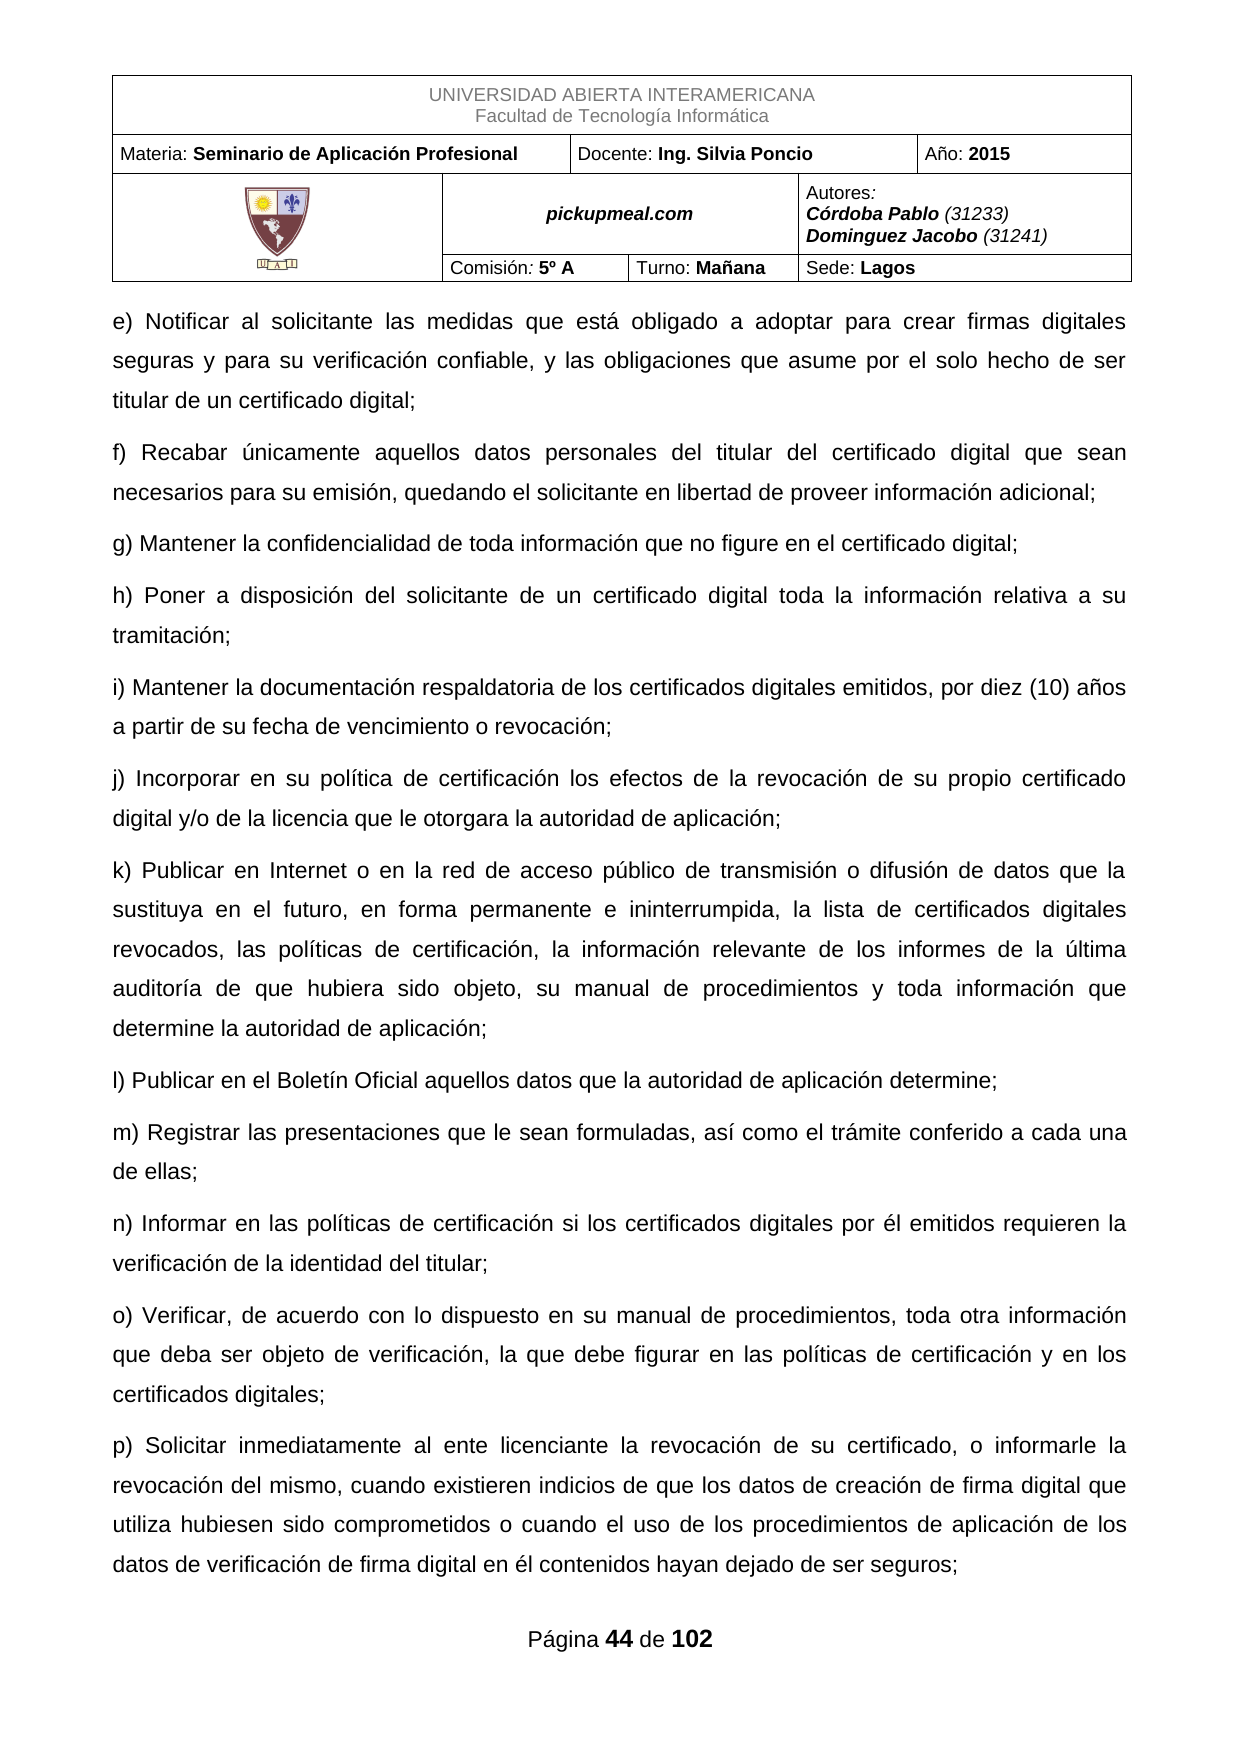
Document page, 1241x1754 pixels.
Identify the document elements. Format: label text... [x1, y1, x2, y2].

text o) Verificar, de acuerdo con lo dispuesto en su manual de procedimientos, toda otra información que deba ser objeto de verificación, la que debe figurar en las políticas de certificación y en los certificados digitales; [112, 1302, 1128, 1407]
text k) Publicar en Internet o en la red de acceso público de transmisión o difusión de datos que la sustituya en el futuro, en forma permanente e ininterrumpida, la lista de certificados digitales revocados, las políticas de certificación, la información relevante de los informes de la última auditoría de que hubiera sido objeto, su manual de procedimientos y toda información que determine la autoridad de aplicación; [112, 857, 1128, 1041]
picture [230, 182, 325, 273]
text h) Poner a disposición del solicitante de un certificado digital toda la información relativa a su tramitación; [112, 582, 1128, 648]
text m) Registrar las presentaciones que le sean formuladas, así como el trámite conferido a cada una de ellas; [112, 1119, 1128, 1184]
text p) Solicitar inmediatamente al ente licenciante la revocación de su certificado, o informarle la revocación del mismo, cuando existieren indicios de que los datos de creación de firma digital que utiliza hubiesen sido comprometidos o cuando el uso de los procedimientos de aplicación de los datos de verificación de firma digital en él contenidos hayan dejado de ser seguros; [112, 1432, 1128, 1577]
text l) Publicar en el Boletín Oficial aquellos datos que la autoridad de aplicación determine; [112, 1067, 1128, 1093]
text i) Mantener la documentación respaldatoria de los certificados digitales emitidos, por diez (10) años a partir de su fecha de vencimiento o revocación; [112, 674, 1128, 740]
text e) Notificar al solicitante las medidas que está obligado a adoptar para crear firmas digitales seguras y para su verificación confiable, y las obligaciones que asume por el solo hecho de ser titular de un certificado digital; [112, 308, 1128, 413]
text n) Informar en las políticas de certificación si los certificados digitales por él emitidos requieren la verificación de la identidad del titular; [112, 1210, 1128, 1276]
text g) Mantener la confidencialidad de toda información que no figure en el certificado digital; [112, 530, 1128, 557]
text j) Incorporar en su política de certificación los efectos de la revocación de su propio certificado digital y/o de la licencia que le otorgara la autoridad de aplicación; [112, 765, 1128, 831]
text f) Recabar únicamente aquellos datos personales del titular del certificado digital que sean necesarios para su emisión, quedando el solicitante en libertad de proveer información adicional; [112, 439, 1128, 505]
